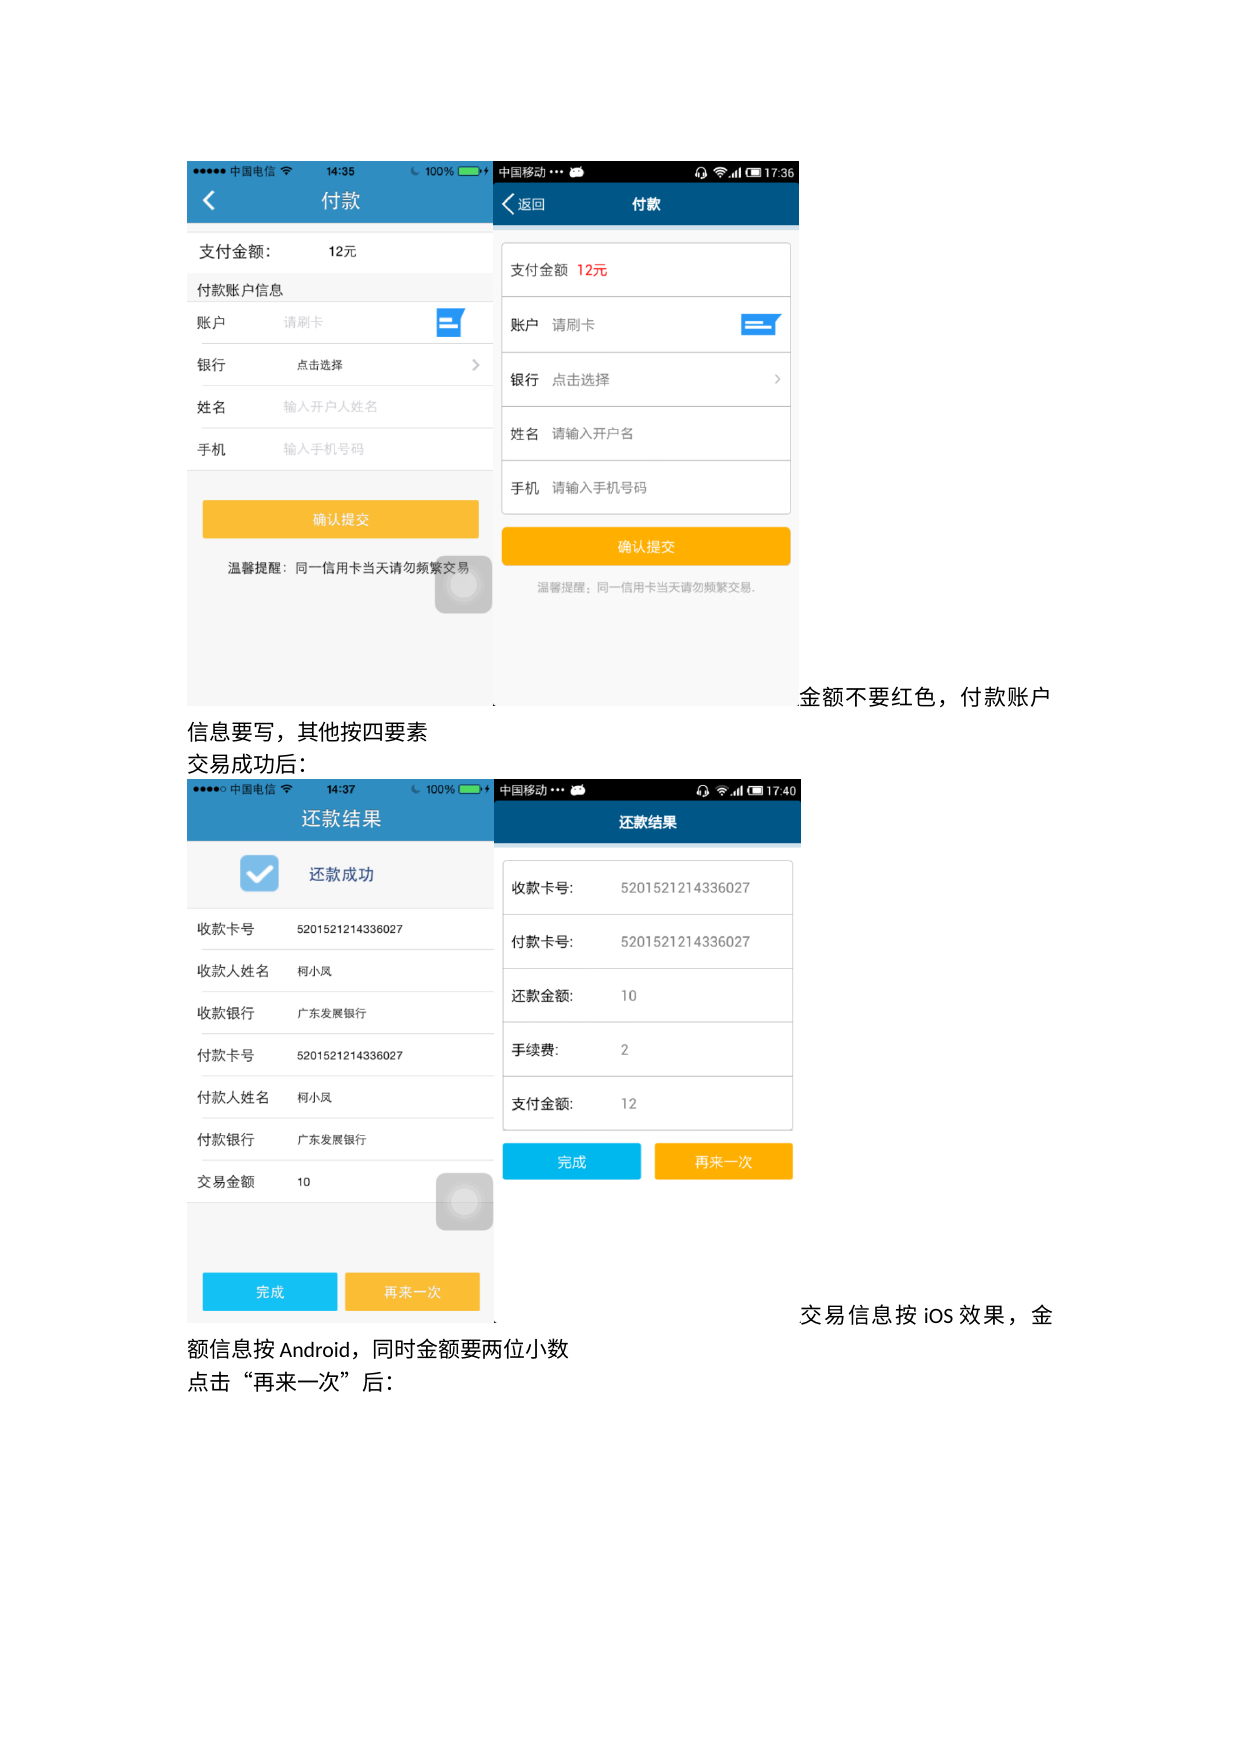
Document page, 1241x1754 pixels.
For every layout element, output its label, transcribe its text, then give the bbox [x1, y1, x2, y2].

picture [187, 161, 799, 706]
picture [187, 779, 801, 1323]
text 点击“再来一次”后： [187, 1364, 1053, 1397]
text 交易成功后： [187, 747, 1053, 779]
